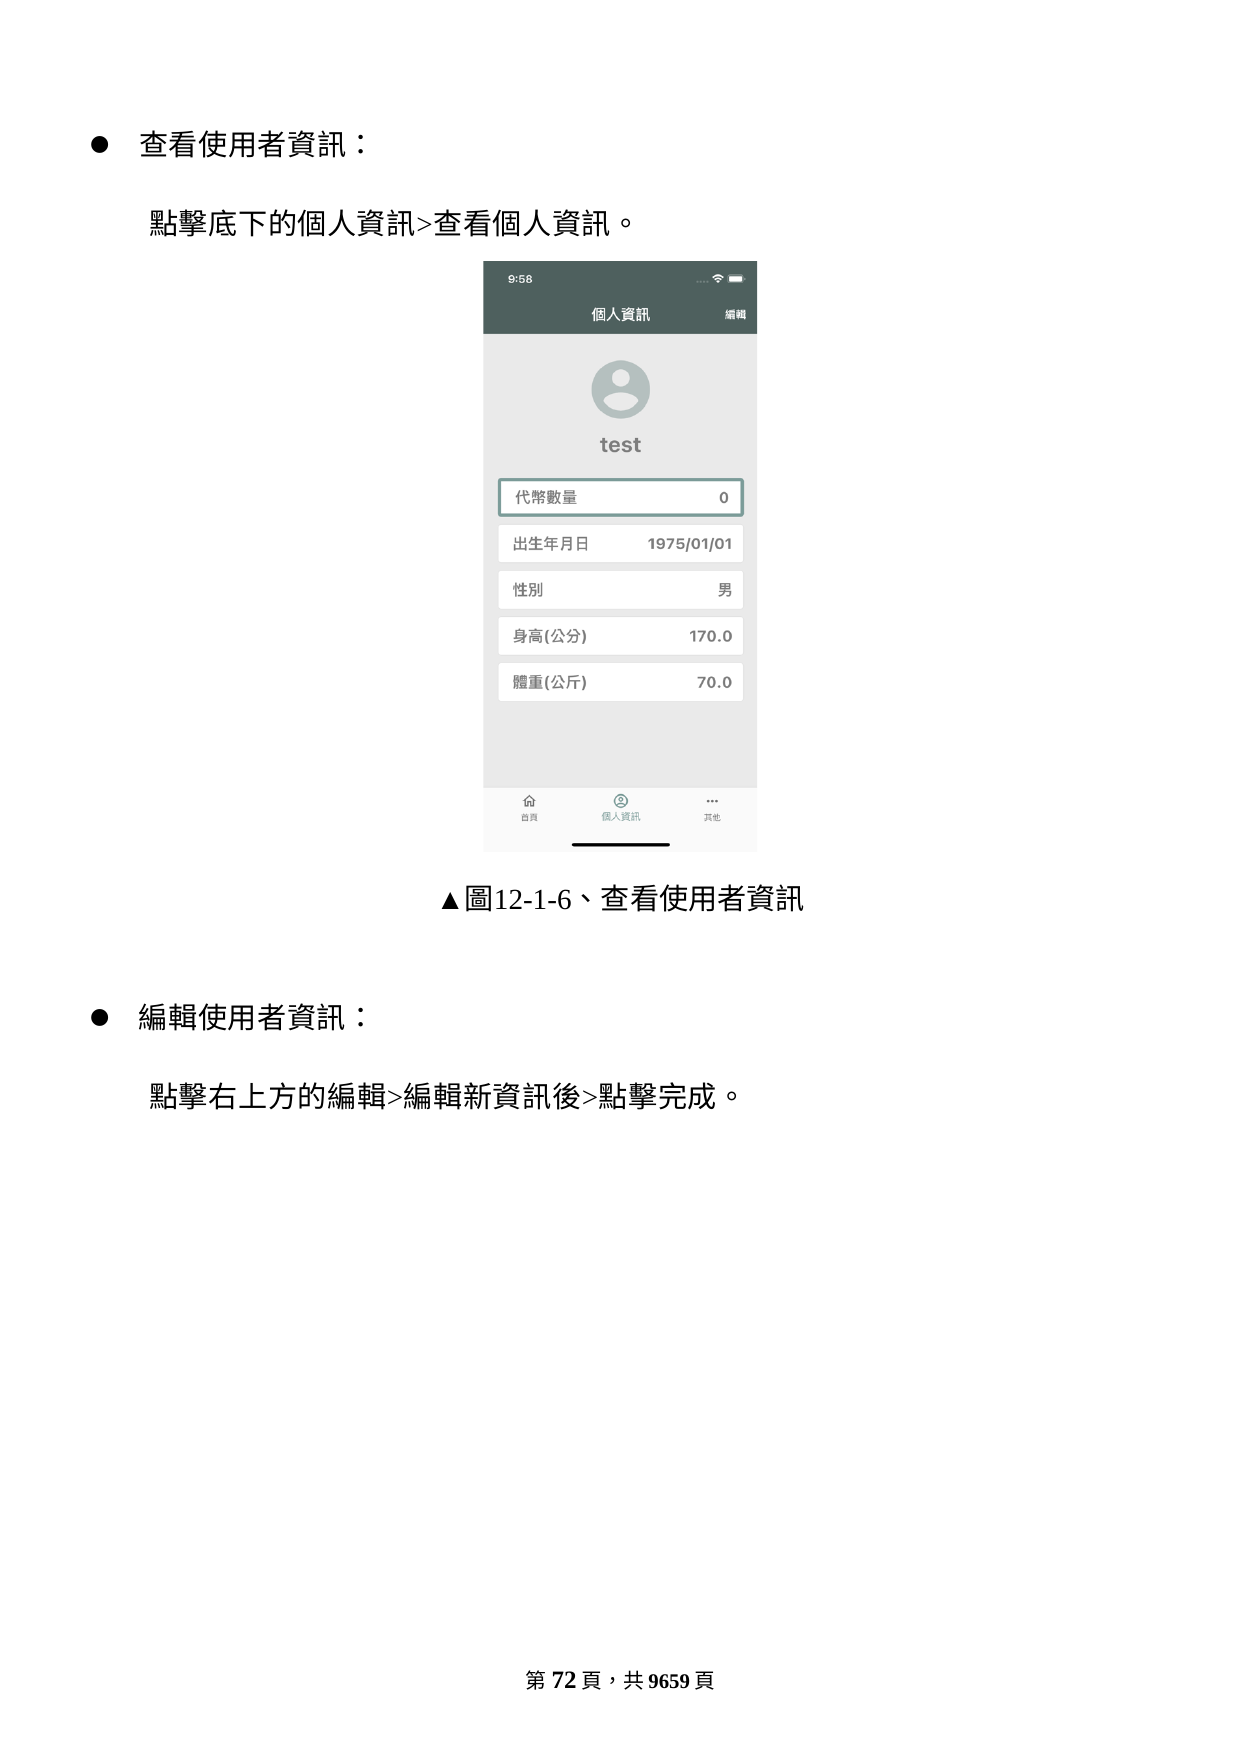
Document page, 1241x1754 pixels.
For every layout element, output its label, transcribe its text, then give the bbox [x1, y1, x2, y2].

text 點擊底下的個人資訊>查看個人資訊。 [89, 182, 1152, 261]
picture [483, 261, 758, 852]
list 查看使用者資訊： [89, 103, 1152, 182]
list 編輯使用者資訊： [89, 976, 1152, 1055]
text 點擊右上方的編輯>編輯新資訊後>點擊完成。 [89, 1055, 1152, 1134]
